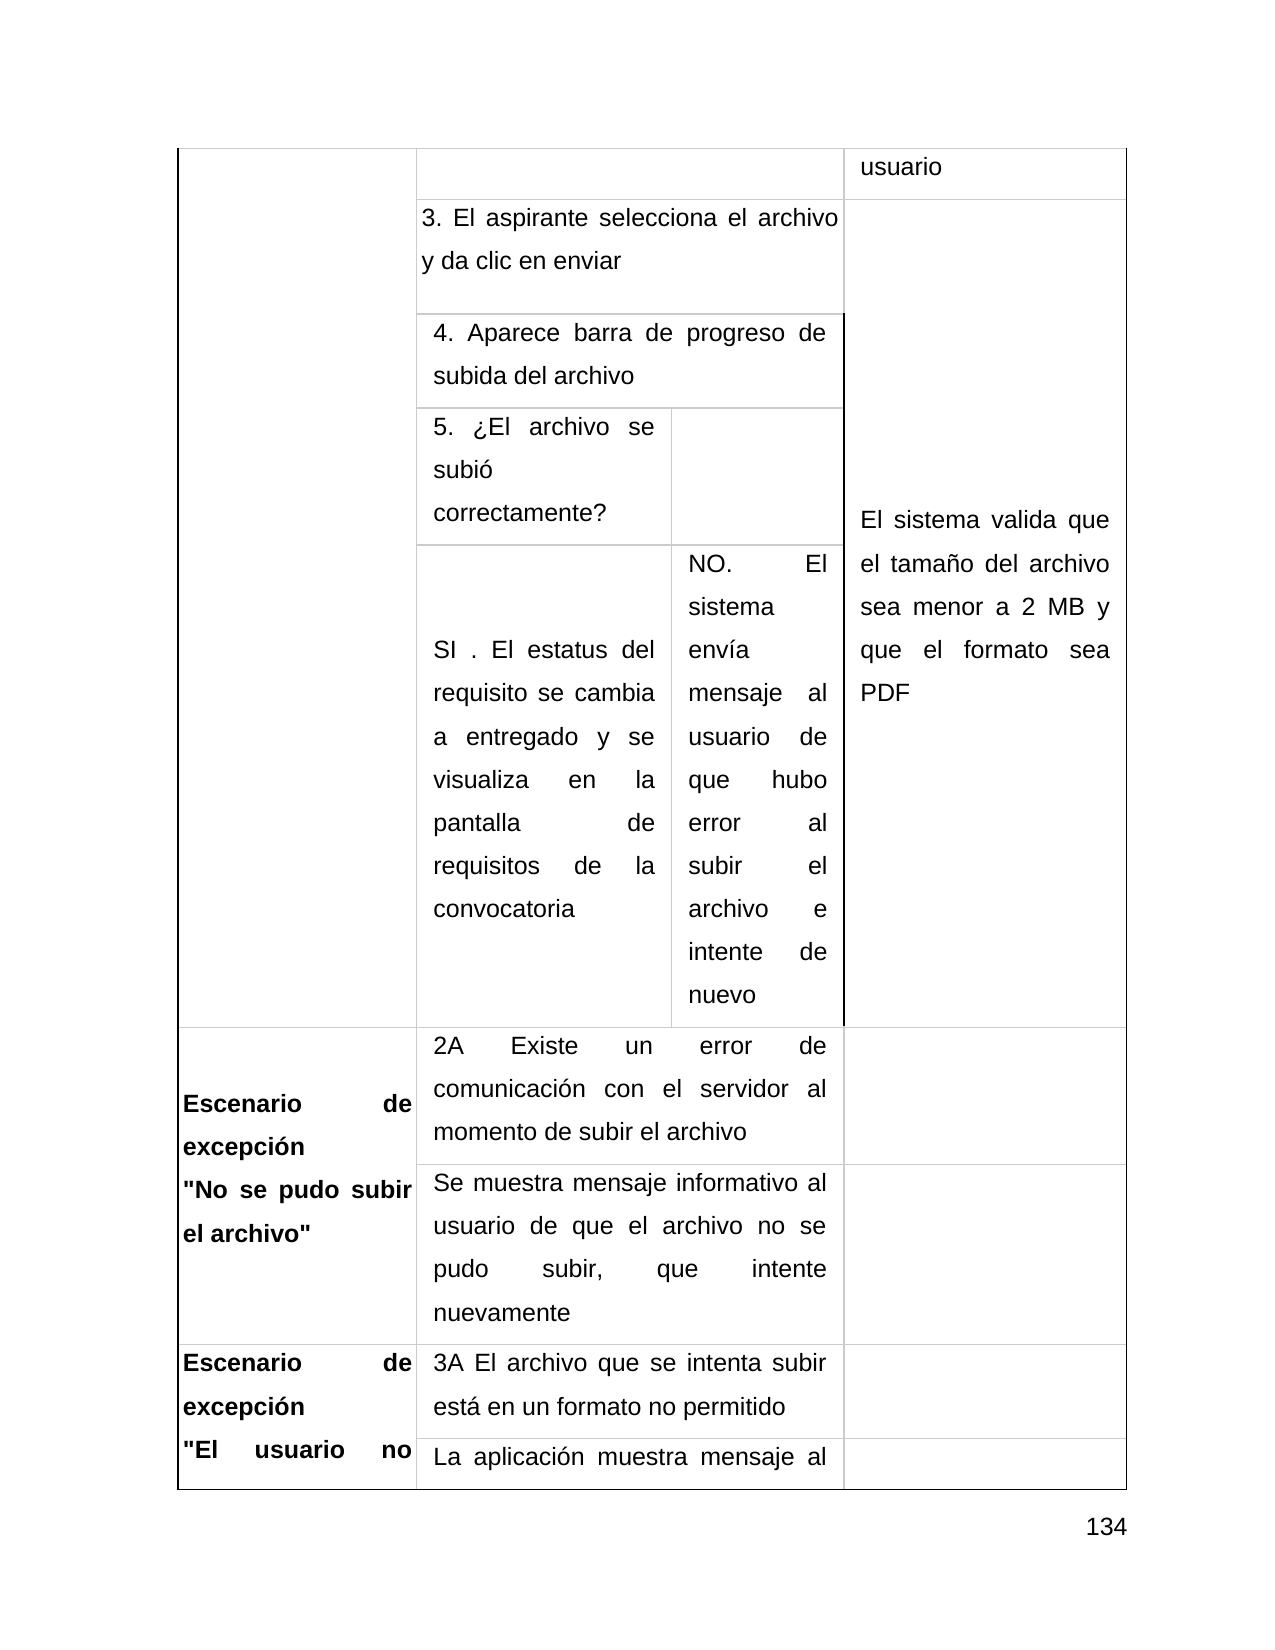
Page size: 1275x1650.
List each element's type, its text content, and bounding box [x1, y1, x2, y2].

table_cell NO. El sistema envía mensaje al usuario de que hubo error al subir el archivo e intente de nuevo [672, 546, 843, 1026]
table_cell 2A Existe un error de comunicación con el servidor al momento de subir el archivo [417, 1028, 843, 1163]
table_cell [845, 1165, 1126, 1344]
table_cell 5. ¿El archivo se subió correctamente? [417, 409, 671, 544]
table_cell Escenario de excepción "El usuario no recuerda su contraseña" [179, 1345, 416, 1488]
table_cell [417, 149, 843, 198]
table_cell 4. Aparece barra de progreso de subida del archivo [417, 315, 843, 407]
table_cell [672, 409, 843, 544]
table_cell Se muestra mensaje informativo al usuario de que el archivo no se pudo subir, que intente nuevamente [417, 1165, 843, 1344]
table_cell [845, 1028, 1126, 1163]
table_cell [845, 1439, 1126, 1488]
table_cell El sistema valida que el tamaño del archivo sea menor a 2 MB y que el formato sea PDF [845, 200, 1126, 1026]
table_cell [845, 1345, 1126, 1438]
table_cell Escenario de excepción "No se pudo subir el archivo" [179, 1028, 416, 1344]
table_cell 3A El archivo que se intenta subir está en un formato no permitido [417, 1345, 843, 1438]
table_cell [417, 1439, 843, 1488]
table_cell SI . El estatus del requisito se cambia a entregado y se visualiza en la pantalla de requisitos de la convocatoria [417, 546, 671, 1026]
table_cell 3. El aspirante selecciona el archivo y da clic en enviar [417, 200, 843, 313]
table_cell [845, 149, 1126, 198]
